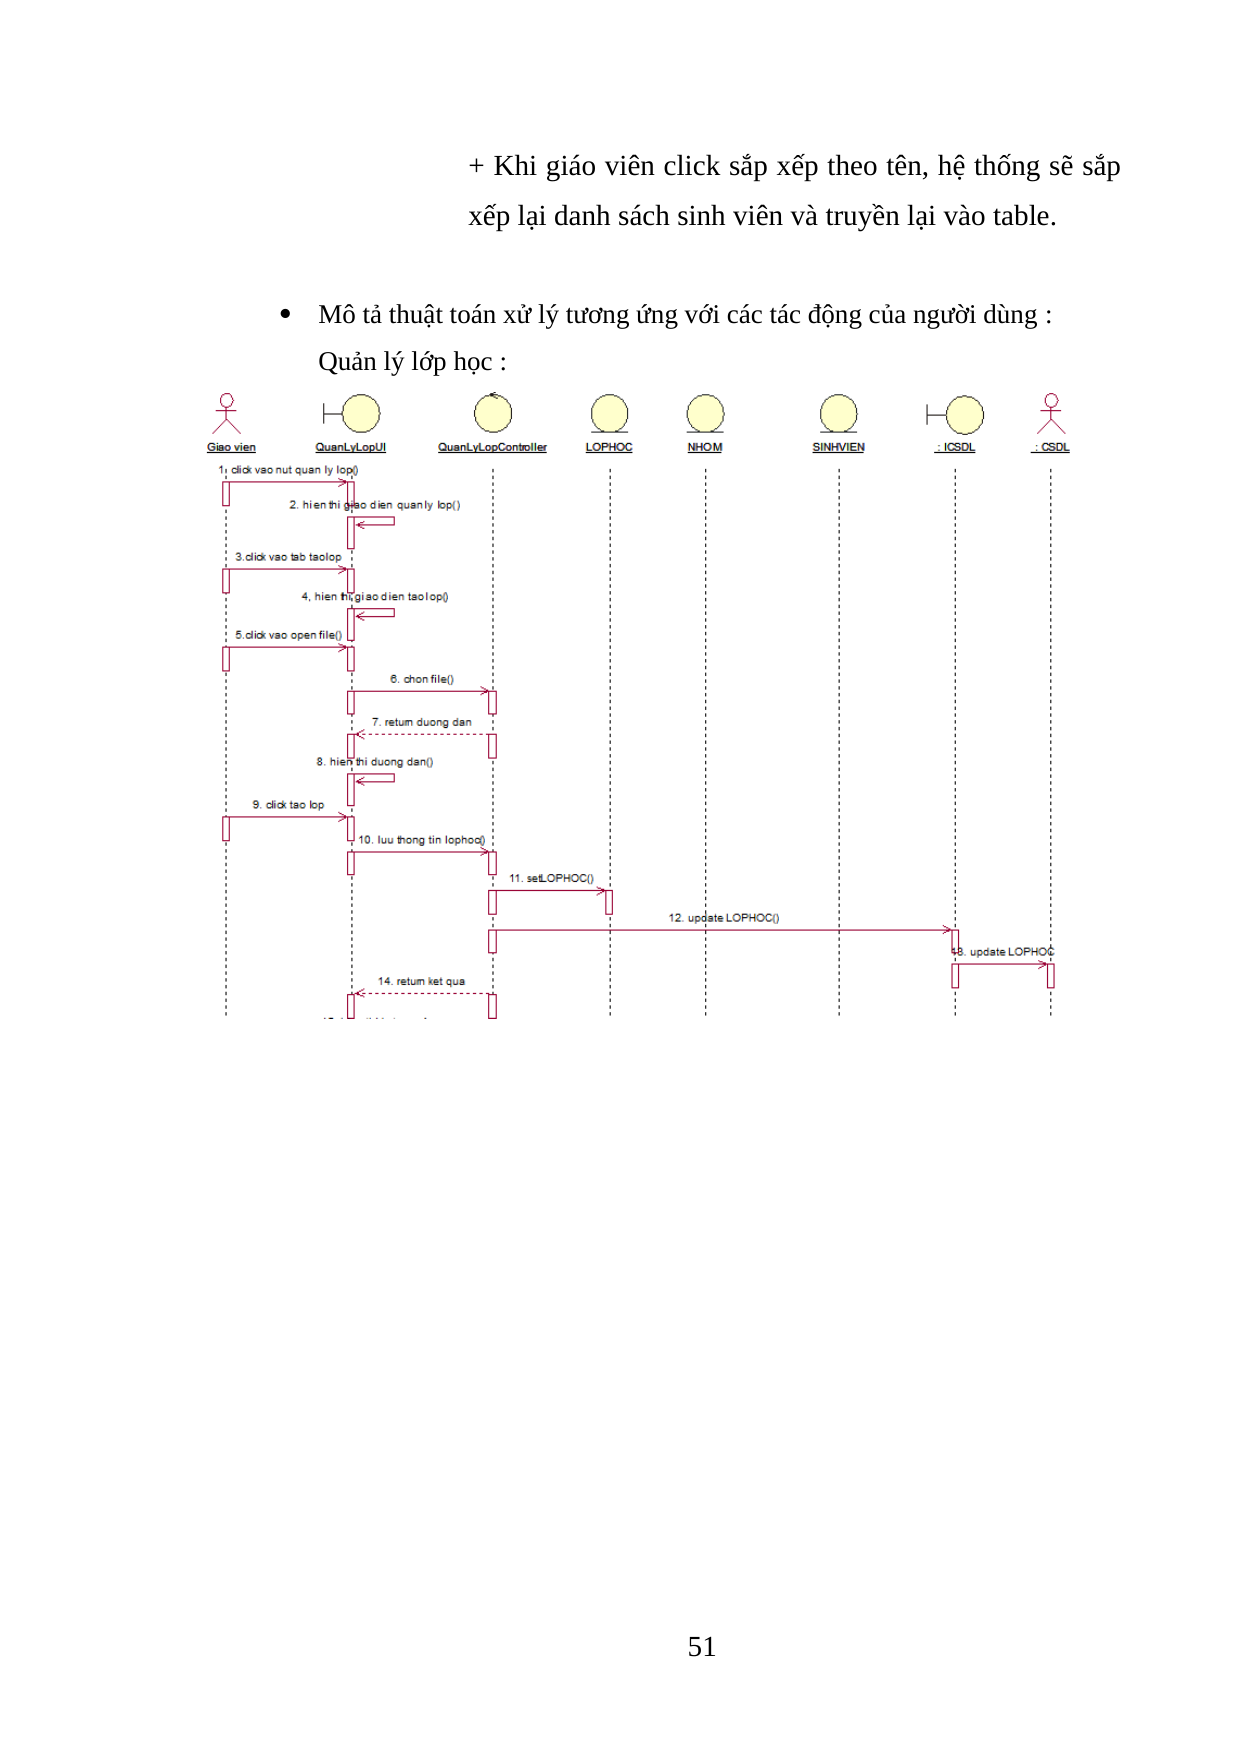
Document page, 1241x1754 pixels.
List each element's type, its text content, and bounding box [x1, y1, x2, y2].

list Mô tả thuật toán xử lý tương ứng với các tác động của người dùng : [281, 299, 1122, 330]
list + Khi giáo viên click sắp xếp theo tên, hệ thống sẽ sắp xếp lại danh sách sinh viên và truyền lại vào table. [468, 148, 1122, 232]
text Quản lý lớp học : [318, 346, 1122, 377]
picture [206, 392, 1085, 1019]
